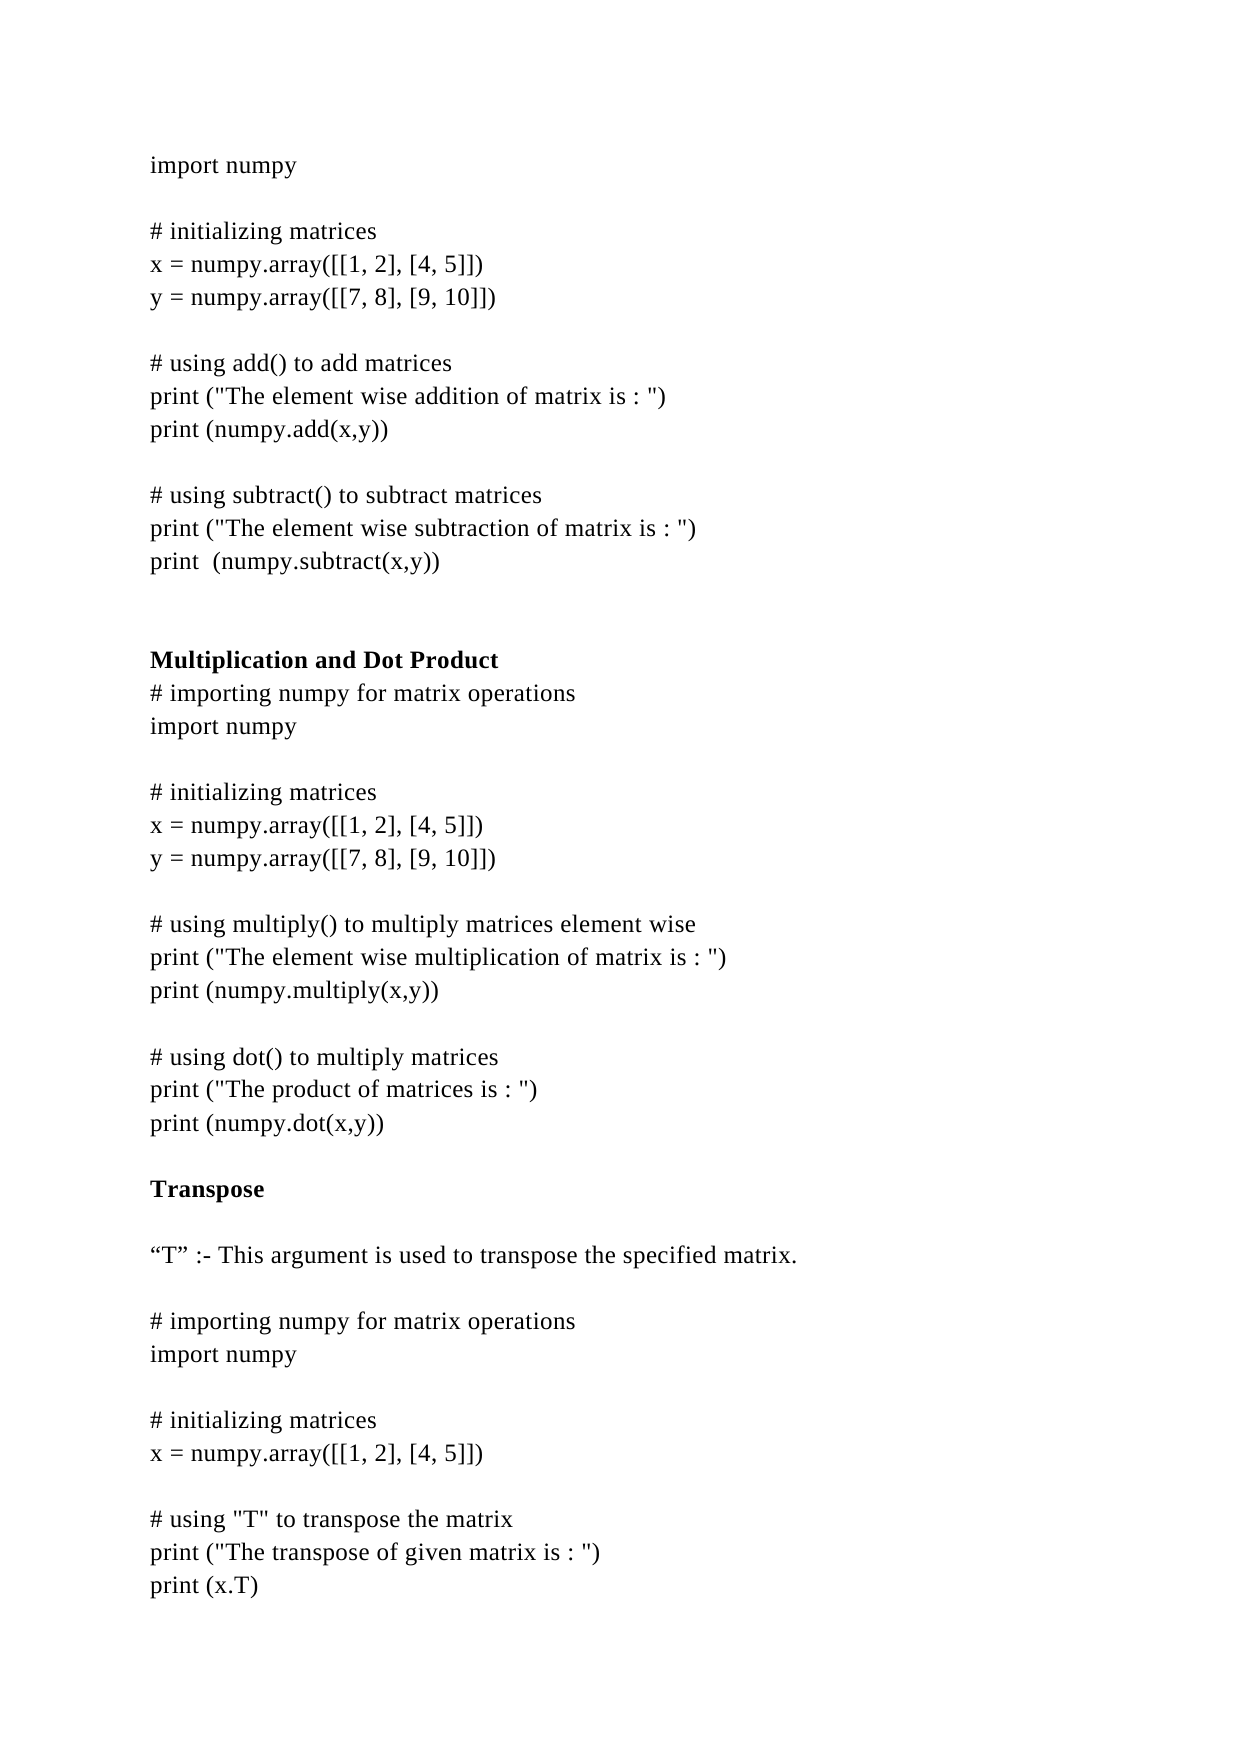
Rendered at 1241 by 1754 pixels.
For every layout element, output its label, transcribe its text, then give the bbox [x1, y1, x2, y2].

text # importing numpy for matrix operations [150, 678, 1090, 707]
text import numpy [150, 150, 1090, 179]
text print (numpy.subtract(x,y)) [150, 546, 1090, 575]
text Transpose [150, 1174, 1090, 1202]
text # importing numpy for matrix operations [150, 1306, 1090, 1334]
text y = numpy.array([[7, 8], [9, 10]]) [150, 843, 1090, 872]
text # initializing matrices [150, 1405, 1090, 1433]
text import numpy [150, 1339, 1090, 1367]
text print ("The element wise addition of matrix is : ") [150, 381, 1090, 410]
text # initializing matrices [150, 777, 1090, 806]
text print (x.T) [150, 1570, 1090, 1599]
text # using subtract() to subtract matrices [150, 480, 1090, 509]
text “T” :- This argument is used to transpose the specified matrix. [150, 1240, 1090, 1268]
text Multiplication and Dot Product [150, 645, 1090, 674]
text # using dot() to multiply matrices [150, 1042, 1090, 1070]
text y = numpy.array([[7, 8], [9, 10]]) [150, 282, 1090, 311]
text print ("The transpose of given matrix is : ") [150, 1537, 1090, 1566]
text x = numpy.array([[1, 2], [4, 5]]) [150, 249, 1090, 278]
text # using "T" to transpose the matrix [150, 1504, 1090, 1533]
text print ("The element wise subtraction of matrix is : ") [150, 513, 1090, 542]
text print ("The element wise multiplication of matrix is : ") [150, 942, 1090, 971]
text print (numpy.add(x,y)) [150, 414, 1090, 443]
text print (numpy.multiply(x,y)) [150, 976, 1090, 1004]
text x = numpy.array([[1, 2], [4, 5]]) [150, 810, 1090, 839]
text print ("The product of matrices is : ") [150, 1074, 1090, 1103]
text # using multiply() to multiply matrices element wise [150, 909, 1090, 938]
text import numpy [150, 711, 1090, 740]
text # using add() to add matrices [150, 348, 1090, 377]
text x = numpy.array([[1, 2], [4, 5]]) [150, 1438, 1090, 1467]
text # initializing matrices [150, 216, 1090, 245]
text print (numpy.dot(x,y)) [150, 1108, 1090, 1136]
